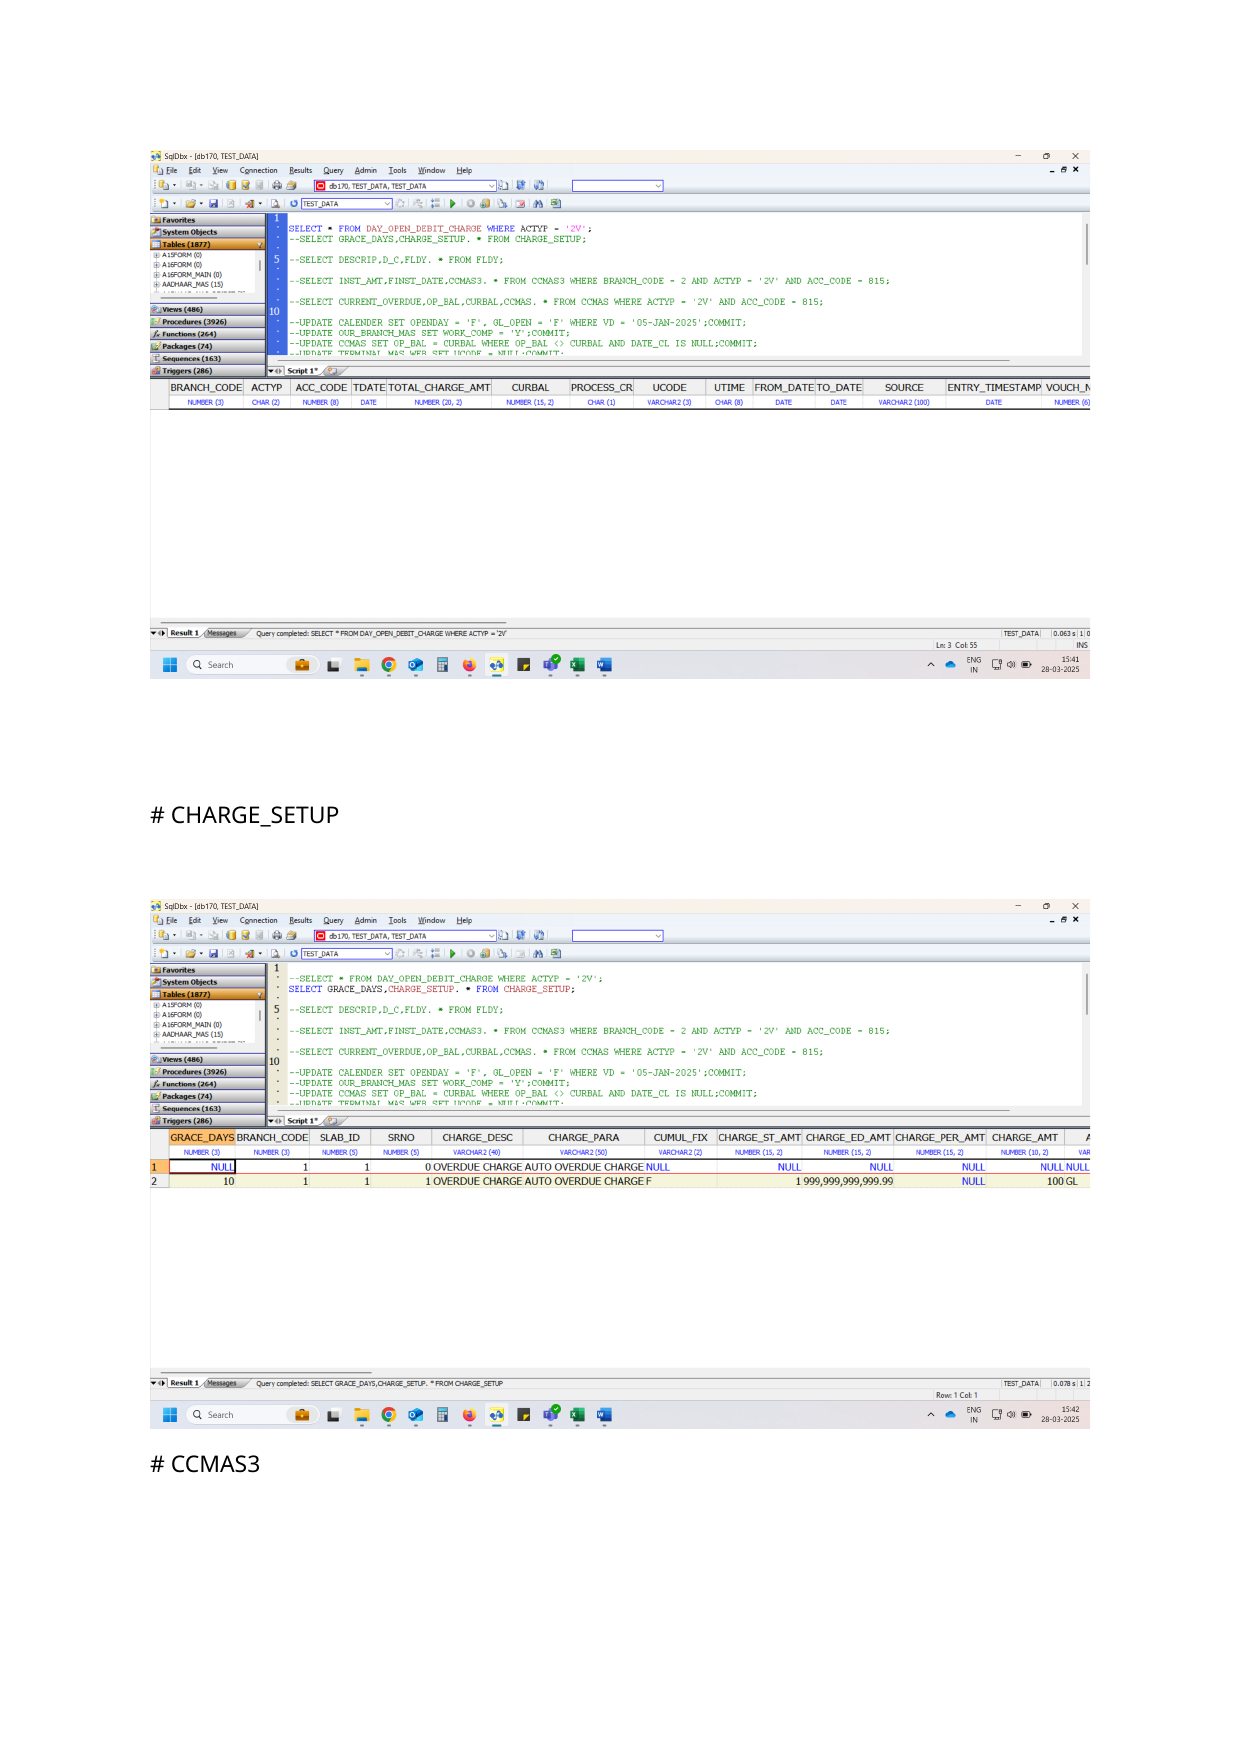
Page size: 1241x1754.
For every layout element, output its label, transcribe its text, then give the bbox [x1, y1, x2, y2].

text # CCMAS3 [150, 1448, 1090, 1479]
picture [150, 150, 1091, 679]
picture [150, 899, 1091, 1429]
text # CHARGE_SETUP [150, 799, 1090, 830]
